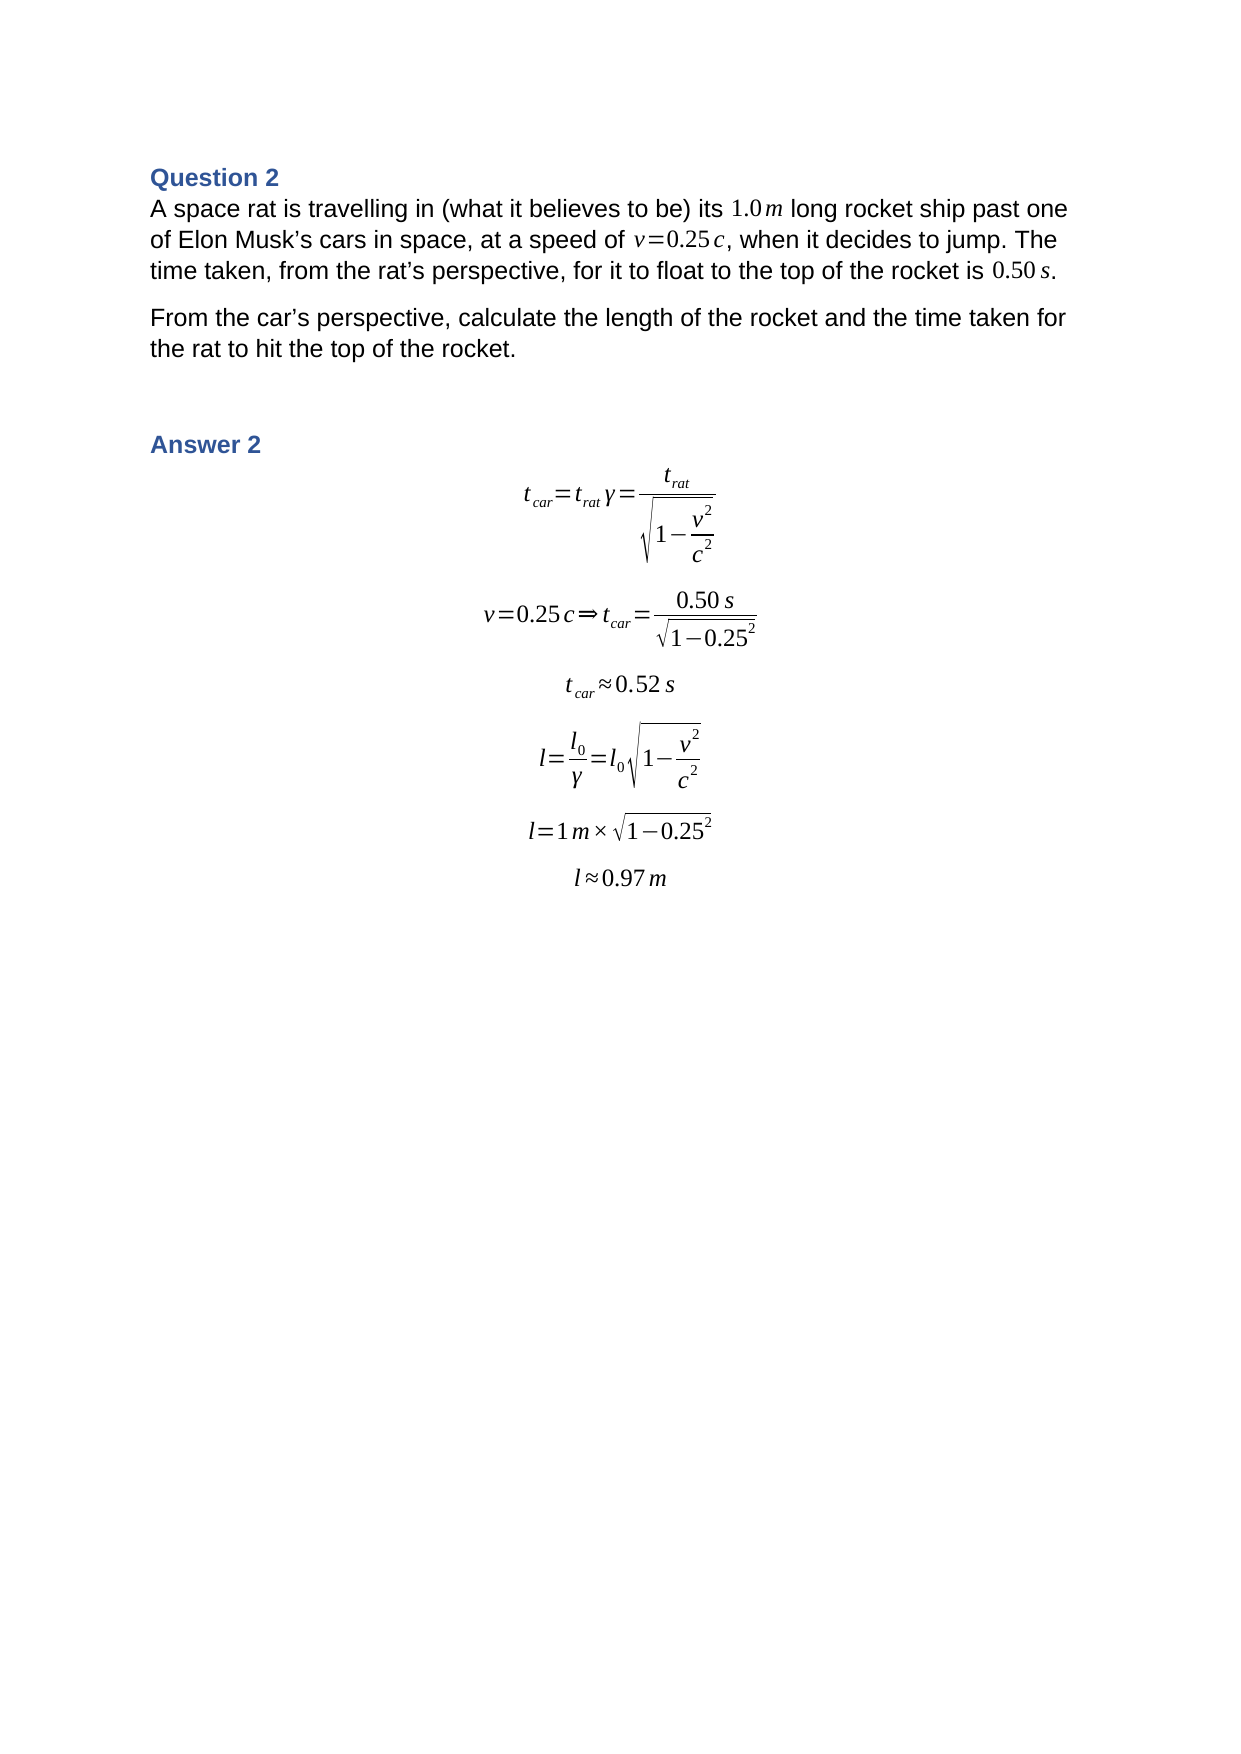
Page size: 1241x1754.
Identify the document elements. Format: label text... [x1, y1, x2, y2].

subtitle Answer 2 [150, 430, 1090, 458]
subtitle Question 2 [150, 162, 1090, 191]
text A space rat is travelling in (what it believes to be) its long rocket ship past one of Elon Musk’s cars in space, at a speed of , when it decides to jump. The time taken, from the rat’s perspective, for it to float to the top of the rocket is . [150, 193, 1090, 284]
text From the car’s perspective, calculate the length of the rocket and the time taken for the rat to hit the top of the rocket. [150, 303, 1090, 363]
